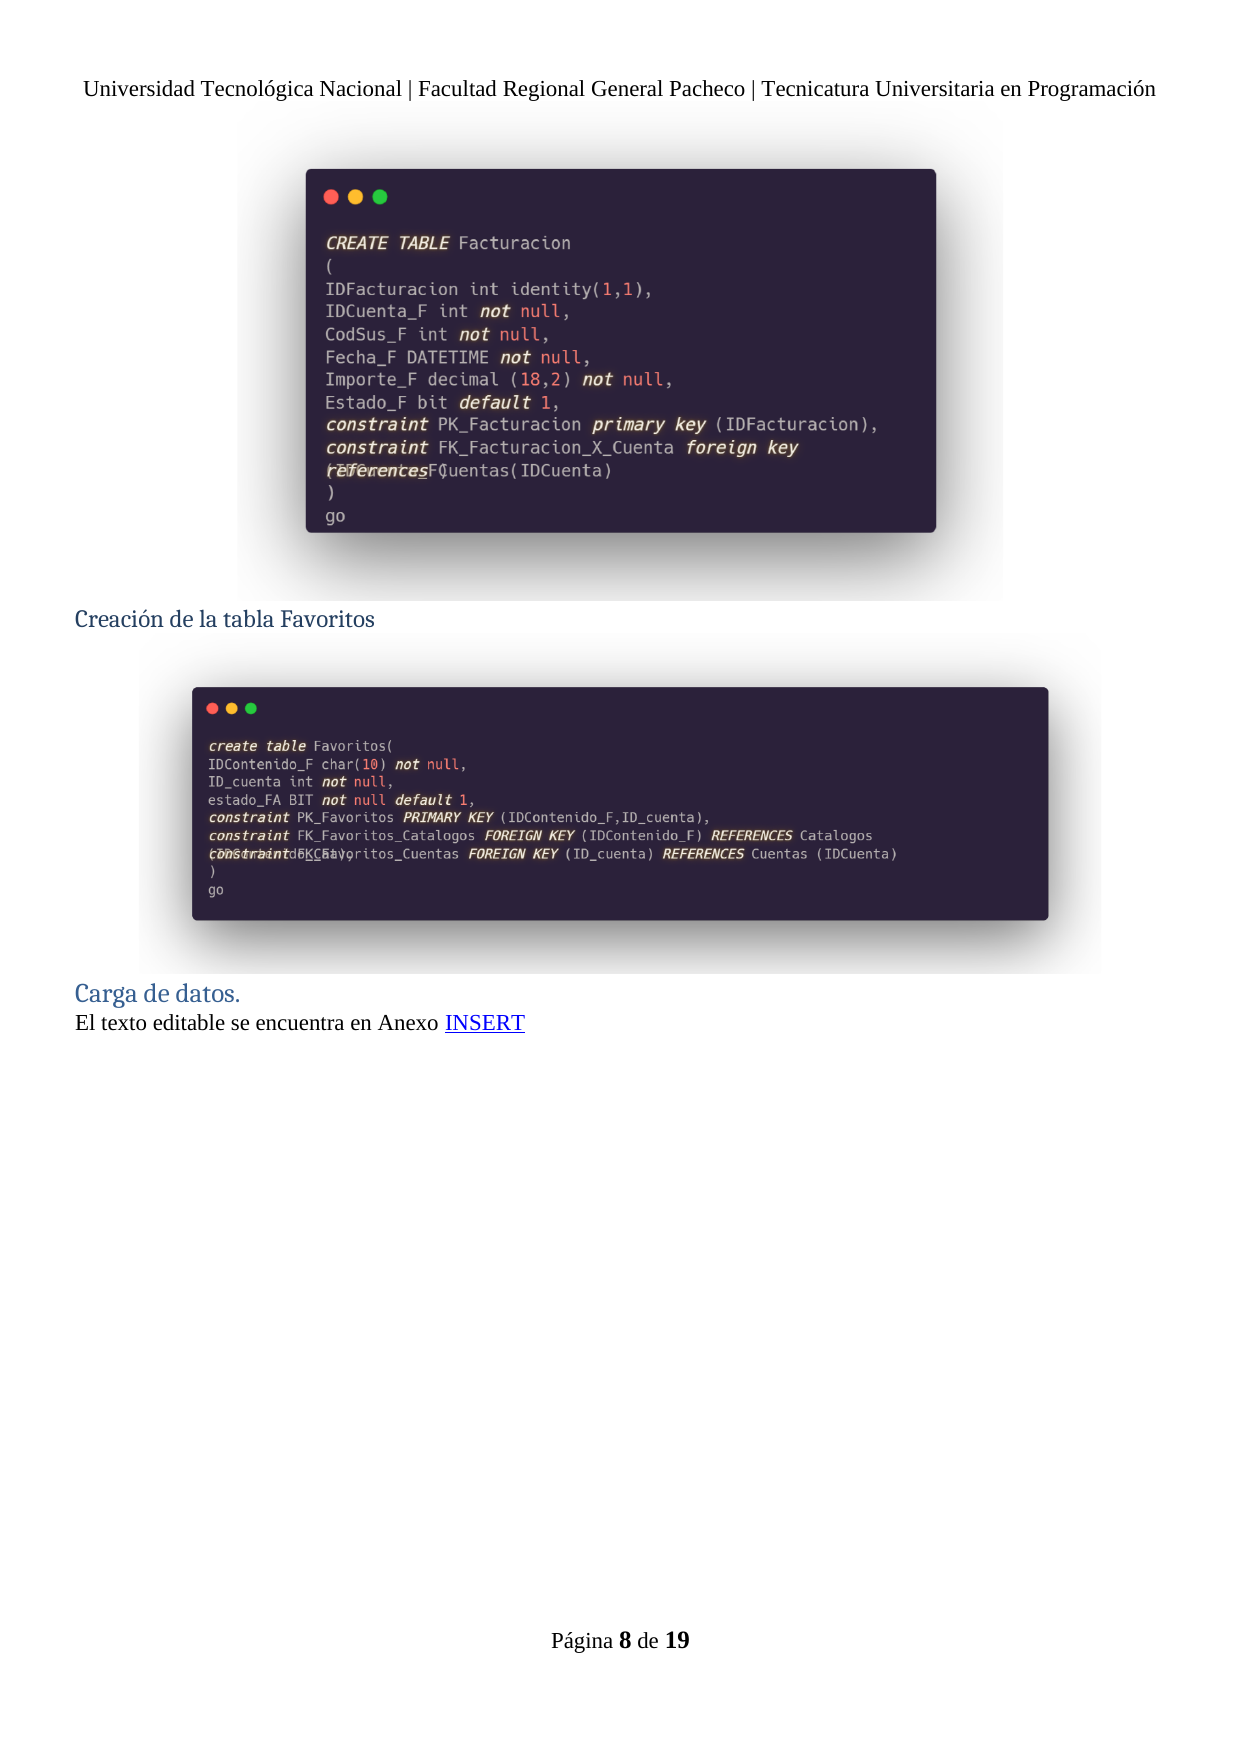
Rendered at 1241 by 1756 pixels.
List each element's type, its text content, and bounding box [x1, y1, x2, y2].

subtitle Carga de datos. [75, 978, 1165, 1009]
text El texto editable se encuentra en Anexo INSERT [75, 1009, 1165, 1036]
subtitle Creación de la tabla Favoritos [75, 605, 1165, 634]
picture [138, 633, 1102, 974]
picture [237, 101, 1004, 601]
